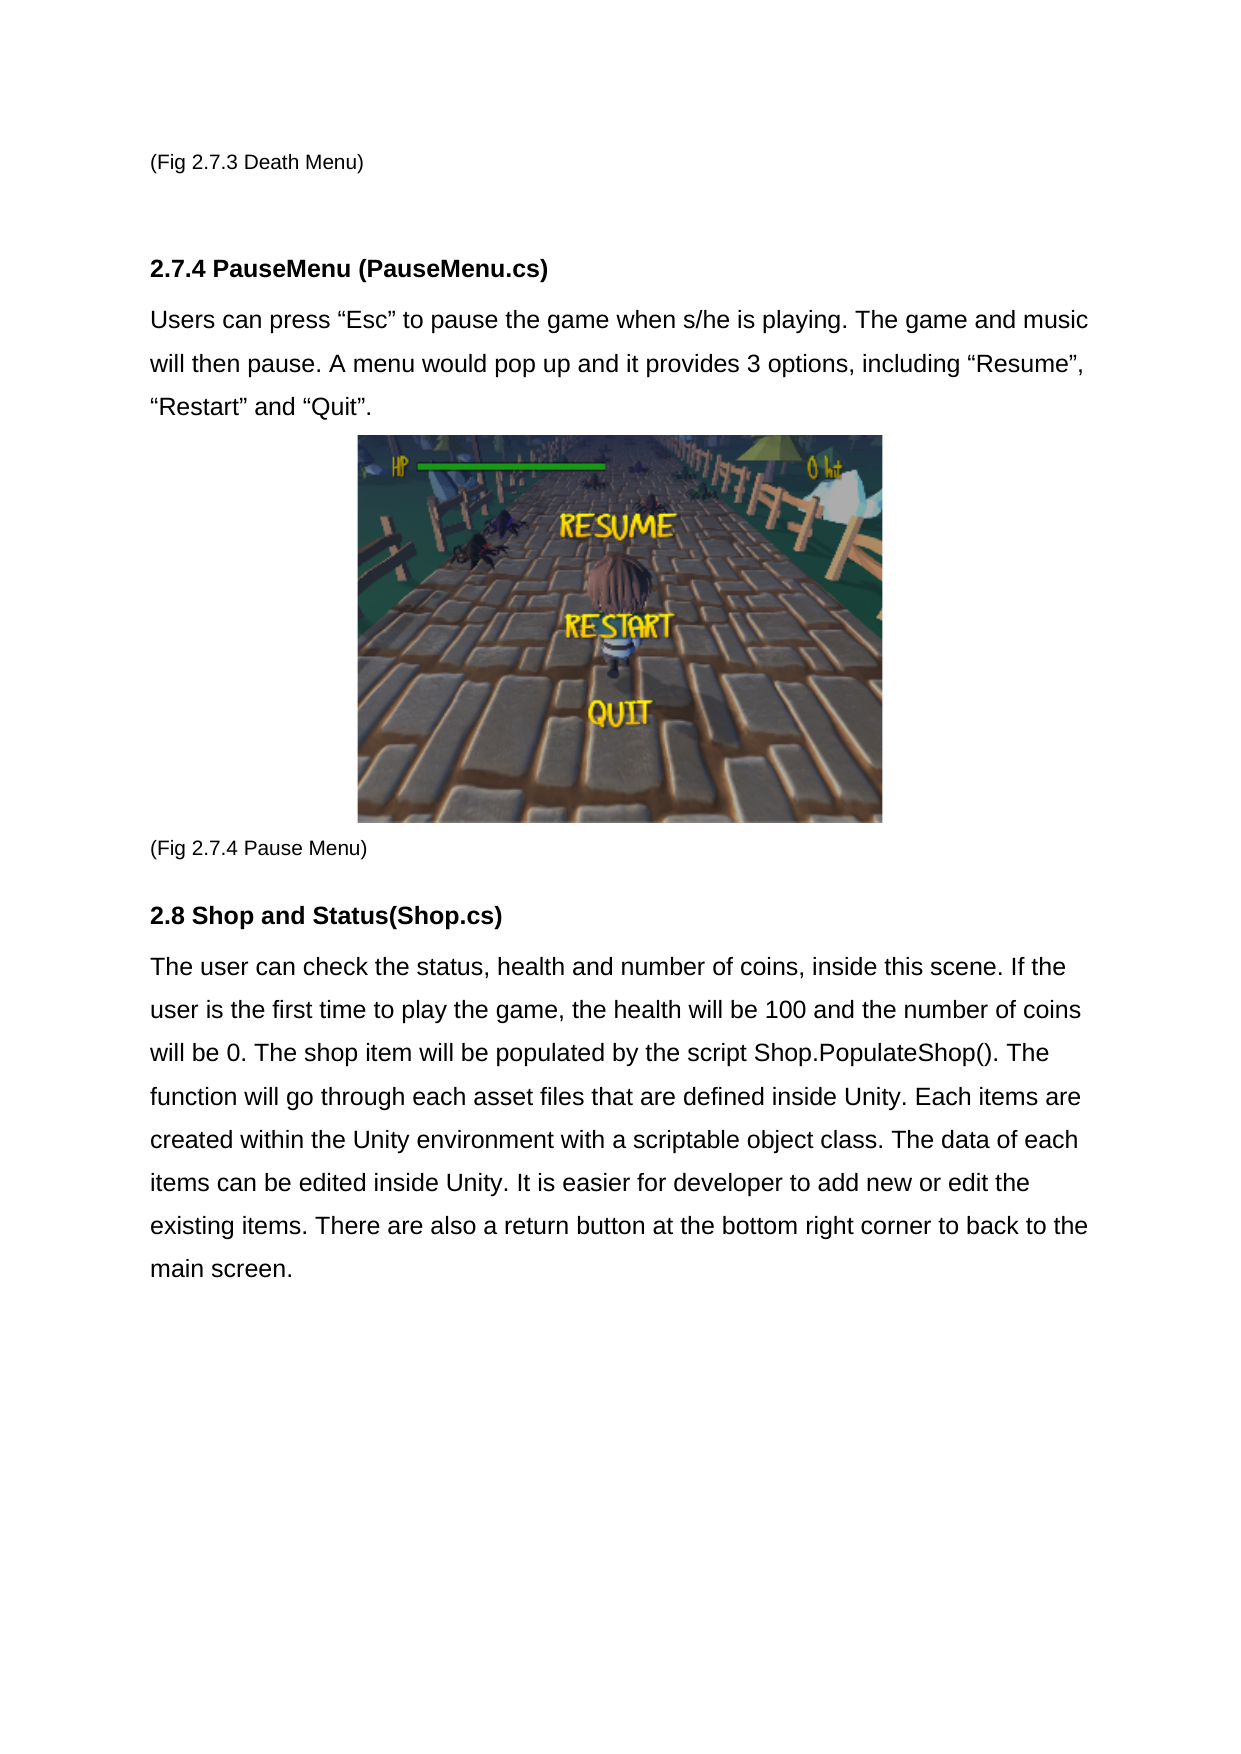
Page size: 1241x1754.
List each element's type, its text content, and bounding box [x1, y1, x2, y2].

picture [357, 435, 883, 823]
text (Fig 2.7.3 Death Menu) [150, 150, 1090, 174]
text (Fig 2.7.4 Pause Menu) [150, 836, 1090, 859]
subtitle 2.7.4 PauseMenu (PauseMenu.cs) [150, 254, 1090, 283]
text The user can check the status, health and number of coins, inside this scene. If the user is the first time to play the game, the health will be 100 and the number of coins will be 0. The shop item will be populated by the script Shop.PopulateShop(). The function will go through each asset files that are defined inside Unity. Each items are created within the Unity environment with a scriptable object class. The data of each items can be edited inside Unity. It is easier for developer to add new or edit the existing items. There are also a return button at the bottom right corner to back to the main screen. [150, 952, 1090, 1283]
subtitle 2.8 Shop and Status(Shop.cs) [150, 901, 1090, 929]
text Users can press “Esc” to pause the game when s/he is playing. The game and music will then pause. A menu would pop up and it provides 3 options, including “Resume”, “Restart” and “Quit”. [150, 306, 1090, 421]
